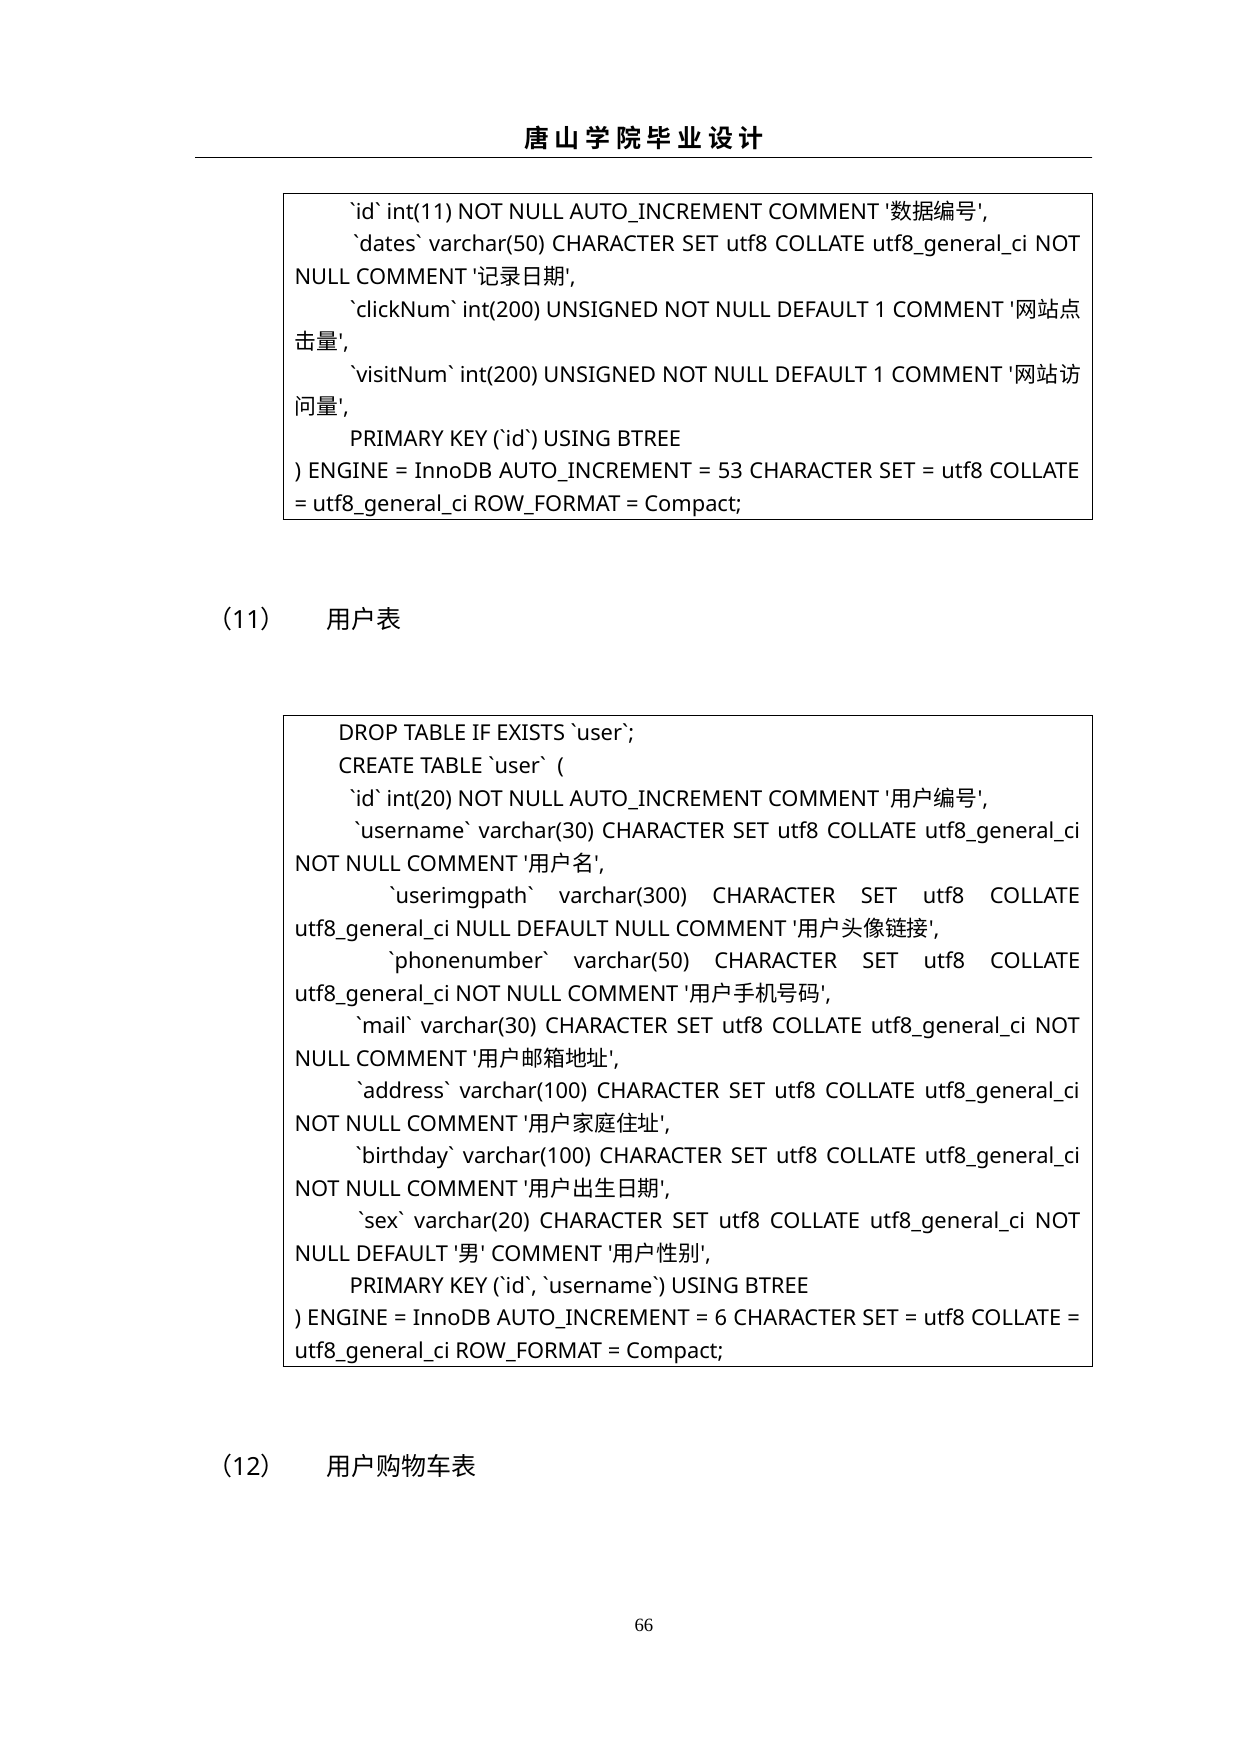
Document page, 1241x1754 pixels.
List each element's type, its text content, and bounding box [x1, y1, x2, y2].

table_header DROP TABLE IF EXISTS `user`; CREATE TABLE `user` ( `id` int(20) NOT NULL AUTO_INCREMENT COMMENT '用户编号', `username` varchar(30) CHARACTER SET utf8 COLLATE utf8_general_ci NOT NULL COMMENT '用户名', `userimgpath` varchar(300) CHARACTER SET utf8 COLLATE utf8_general_ci NULL DEFAULT NULL COMMENT '用户头像链接', `phonenumber` varchar(50) CHARACTER SET utf8 COLLATE utf8_general_ci NOT NULL COMMENT '用户手机号码', `mail` varchar(30) CHARACTER SET utf8 COLLATE utf8_general_ci NOT NULL COMMENT '用户邮箱地址', `address` varchar(100) CHARACTER SET utf8 COLLATE utf8_general_ci NOT NULL COMMENT '用户家庭住址', `birthday` varchar(100) CHARACTER SET utf8 COLLATE utf8_general_ci NOT NULL COMMENT '用户出生日期', `sex` varchar(20) CHARACTER SET utf8 COLLATE utf8_general_ci NOT NULL DEFAULT '男' COMMENT '用户性别', PRIMARY KEY (`id`, `username`) USING BTREE ) ENGINE = InnoDB AUTO_INCREMENT = 6 CHARACTER SET = utf8 COLLATE = utf8_general_ci ROW_FORMAT = Compact; [284, 716, 1092, 1366]
list 用户表 [207, 585, 1092, 650]
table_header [284, 194, 1092, 519]
list 用户购物车表 [207, 1432, 1092, 1497]
